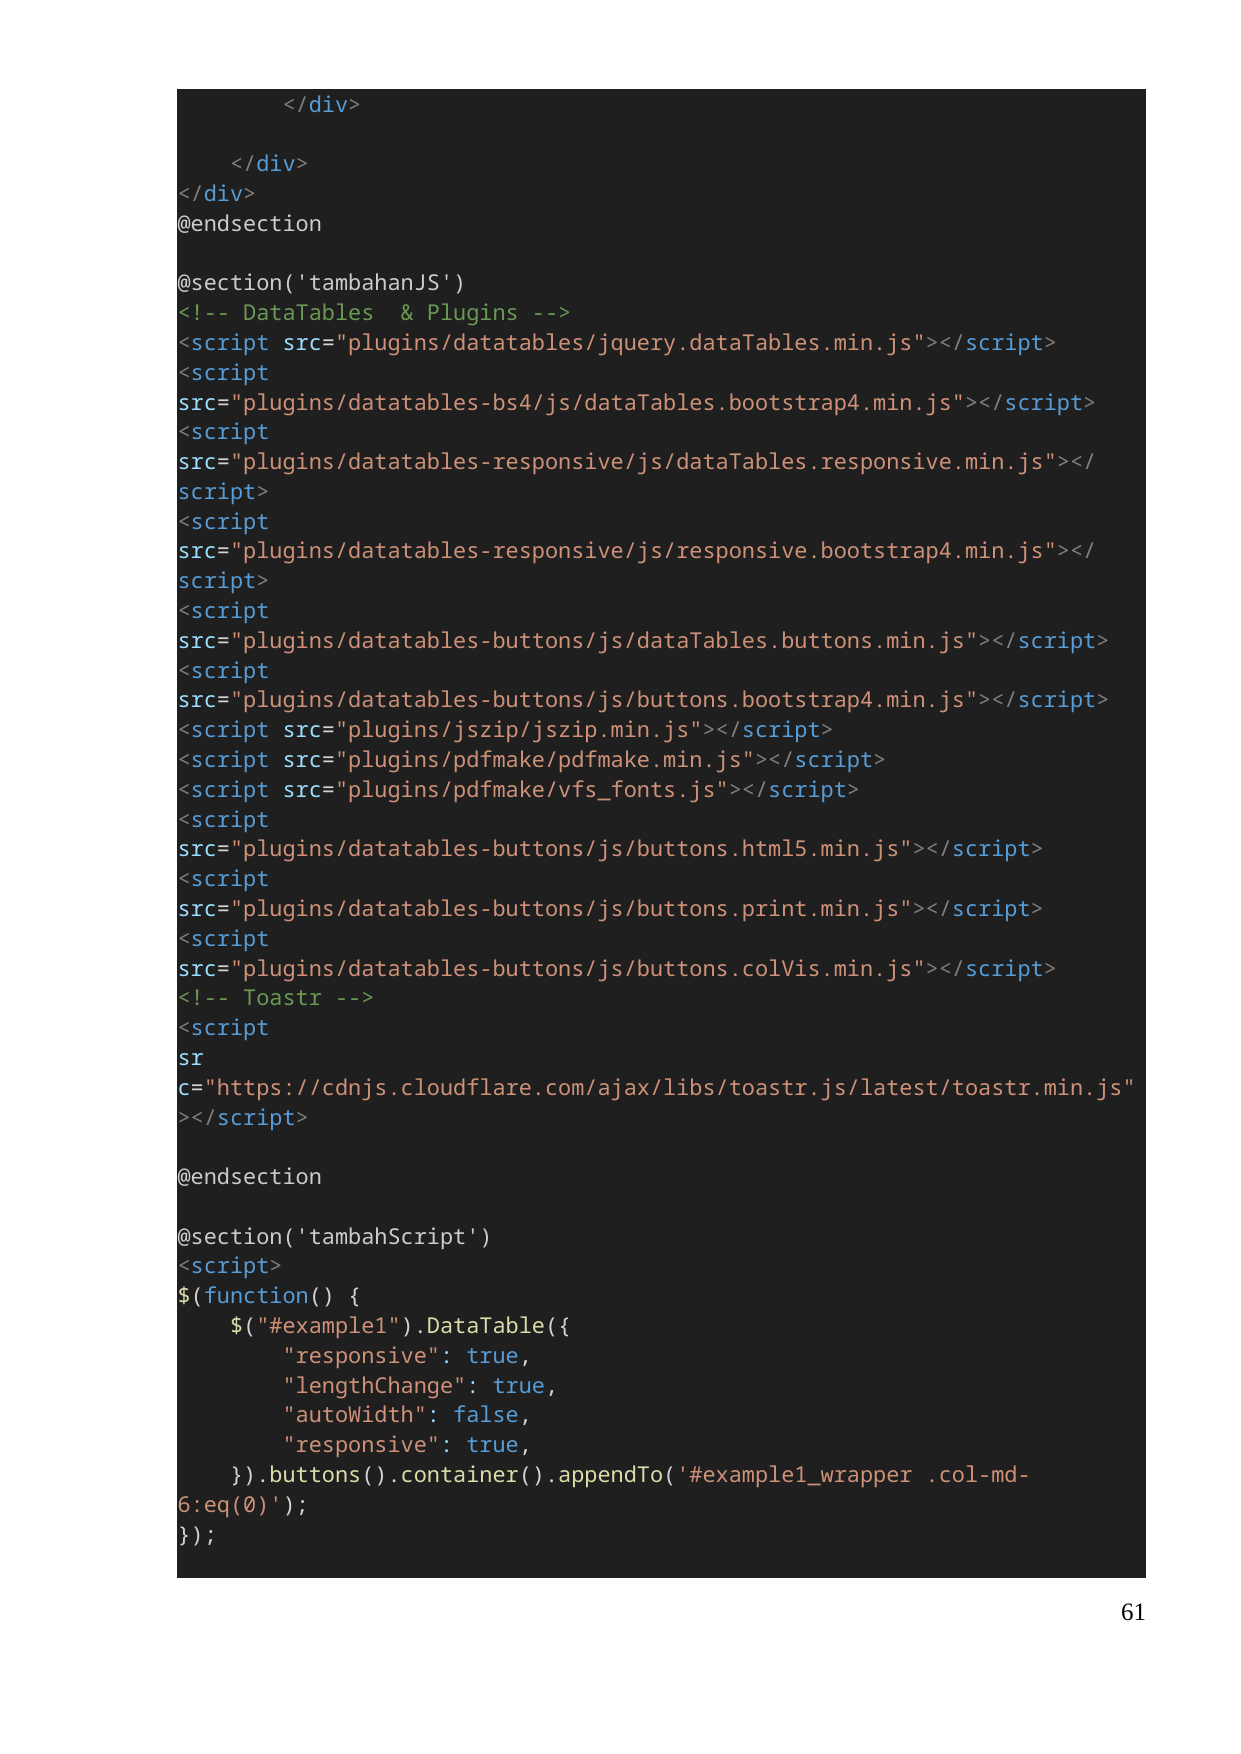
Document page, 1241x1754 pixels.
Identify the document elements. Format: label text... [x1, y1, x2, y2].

text <script src="plugins/datatables-buttons/js/buttons.bootstrap4.min.js"></script> [177, 655, 1146, 714]
text <script src="plugins/pdfmake/pdfmake.min.js"></script> [177, 744, 1146, 774]
text "responsive": true, [177, 1340, 1146, 1370]
text <script src="plugins/pdfmake/vfs_fonts.js"></script> [177, 774, 1146, 804]
text <!-- Toastr --> [177, 982, 1146, 1012]
text <script src="plugins/datatables-responsive/js/dataTables.responsive.min.js"></script> [177, 416, 1146, 506]
text @section('tambahScript') [177, 1221, 1146, 1251]
text <script src="plugins/datatables-buttons/js/buttons.print.min.js"></script> [177, 863, 1146, 923]
text "autoWidth": false, [177, 1399, 1146, 1429]
text <script src="plugins/datatables-buttons/js/buttons.html5.min.js"></script> [177, 804, 1146, 863]
text }); [177, 1519, 1146, 1548]
text }).buttons().container().appendTo('#example1_wrapper .col-md-6:eq(0)'); [177, 1459, 1146, 1519]
text "responsive": true, [177, 1429, 1146, 1459]
text @endsection [177, 1161, 1146, 1191]
text </div> [177, 178, 1146, 208]
text </div> [177, 148, 1146, 178]
text <script src="plugins/datatables-buttons/js/buttons.colVis.min.js"></script> [177, 923, 1146, 982]
text <!-- DataTables & Plugins --> [177, 297, 1146, 327]
text <script src="plugins/datatables-buttons/js/dataTables.buttons.min.js"></script> [177, 595, 1146, 655]
text $(function() { [177, 1280, 1146, 1310]
text </div> [177, 89, 1146, 118]
text $("#example1").DataTable({ [177, 1310, 1146, 1340]
text <script> [177, 1251, 1146, 1280]
text <script src="https://cdnjs.cloudflare.com/ajax/libs/toastr.js/latest/toastr.min.js"></script> [177, 1012, 1146, 1131]
text <script src="plugins/jszip/jszip.min.js"></script> [177, 714, 1146, 744]
text "lengthChange": true, [177, 1370, 1146, 1399]
text <script src="plugins/datatables-bs4/js/dataTables.bootstrap4.min.js"></script> [177, 357, 1146, 416]
text @section('tambahanJS') [177, 267, 1146, 297]
text @endsection [177, 208, 1146, 238]
text <script src="plugins/datatables/jquery.dataTables.min.js"></script> [177, 327, 1146, 357]
text <script src="plugins/datatables-responsive/js/responsive.bootstrap4.min.js"></script> [177, 506, 1146, 595]
